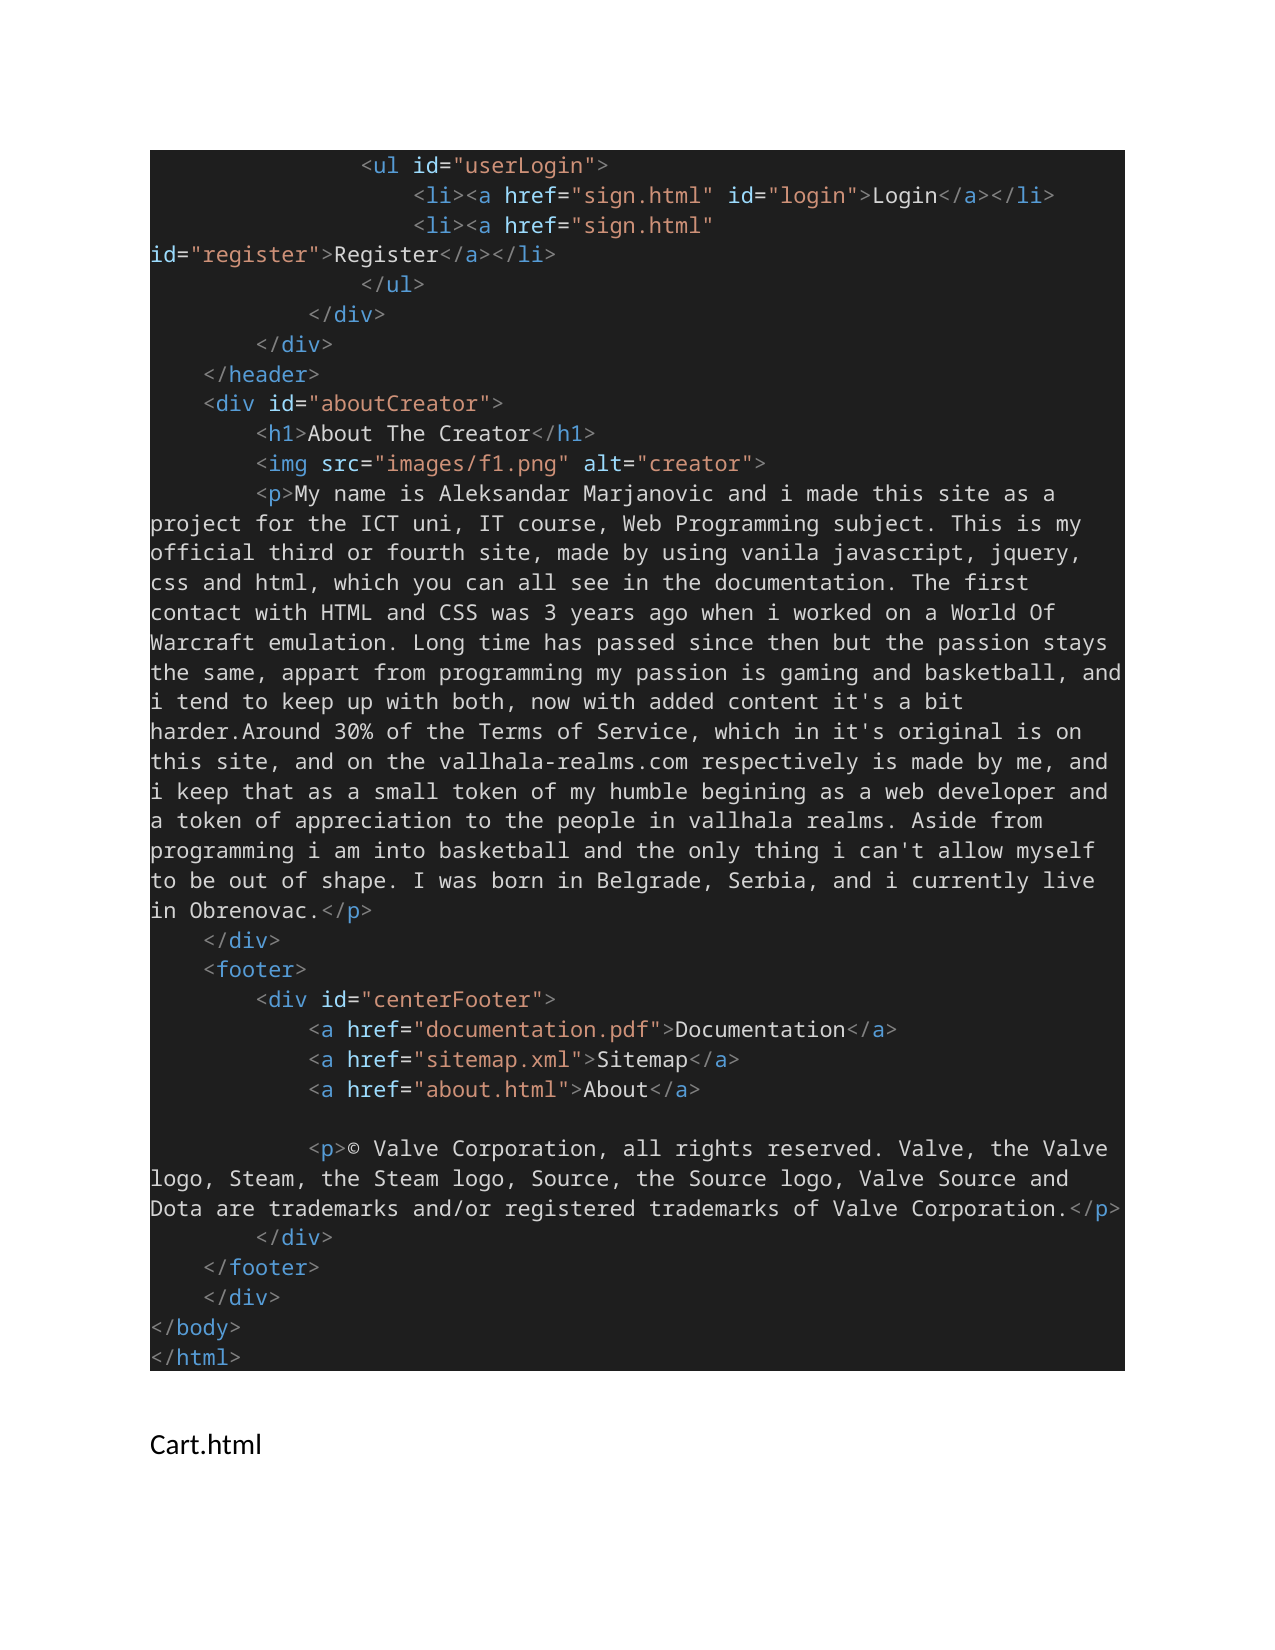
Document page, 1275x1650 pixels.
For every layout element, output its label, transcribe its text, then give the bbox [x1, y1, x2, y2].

text <img src="images/f1.png" alt="creator"> [150, 448, 1125, 478]
text <div id="centerFooter"> [150, 984, 1125, 1014]
text </ul> [150, 269, 1125, 299]
text </div> [150, 329, 1125, 358]
text </div> [150, 299, 1125, 329]
text <div id="aboutCreator"> [150, 388, 1125, 418]
text </div> [150, 1282, 1125, 1312]
text <footer> [150, 954, 1125, 984]
text <a href="about.html">About</a> [150, 1073, 1125, 1103]
text <a href="sitemap.xml">Sitemap</a> [150, 1044, 1125, 1073]
text Cart.html [150, 1426, 1125, 1462]
text <h1>About The Creator</h1> [150, 418, 1125, 448]
text </html> [150, 1342, 1125, 1371]
text </div> [150, 1222, 1125, 1252]
text <li><a href="sign.html" id="register">Register</a></li> [150, 209, 1125, 269]
text </footer> [150, 1252, 1125, 1282]
text </div> [150, 924, 1125, 954]
text </body> [150, 1312, 1125, 1342]
text <p>My name is Aleksandar Marjanovic and i made this site as a project for the ICT uni, IT course, Web Programming subject. This is my official third or fourth site, made by using vanila javascript, jquery, css and html, which you can all see in the documentation. The first contact with HTML and CSS was 3 years ago when i worked on a World Of Warcraft emulation. Long time has passed since then but the passion stays the same, appart from programming my passion is gaming and basketball, and i tend to keep up with both, now with added content it's a bit harder.Around 30% of the Terms of Service, which in it's original is on this site, and on the vallhala-realms.com respectively is made by me, and i keep that as a small token of my humble begining as a web developer and a token of appreciation to the people in vallhala realms. Aside from programming i am into basketball and the only thing i can't allow myself to be out of shape. I was born in Belgrade, Serbia, and i currently live in Obrenovac.</p> [150, 478, 1125, 924]
text </header> [150, 358, 1125, 388]
text <ul id="userLogin"> [150, 150, 1125, 180]
text <p>© Valve Corporation, all rights reserved. Valve, the Valve logo, Steam, the Steam logo, Source, the Source logo, Valve Source and Dota are trademarks and/or registered trademarks of Valve Corporation.</p> [150, 1133, 1125, 1222]
text <li><a href="sign.html" id="login">Login</a></li> [150, 180, 1125, 209]
text <a href="documentation.pdf">Documentation</a> [150, 1014, 1125, 1044]
